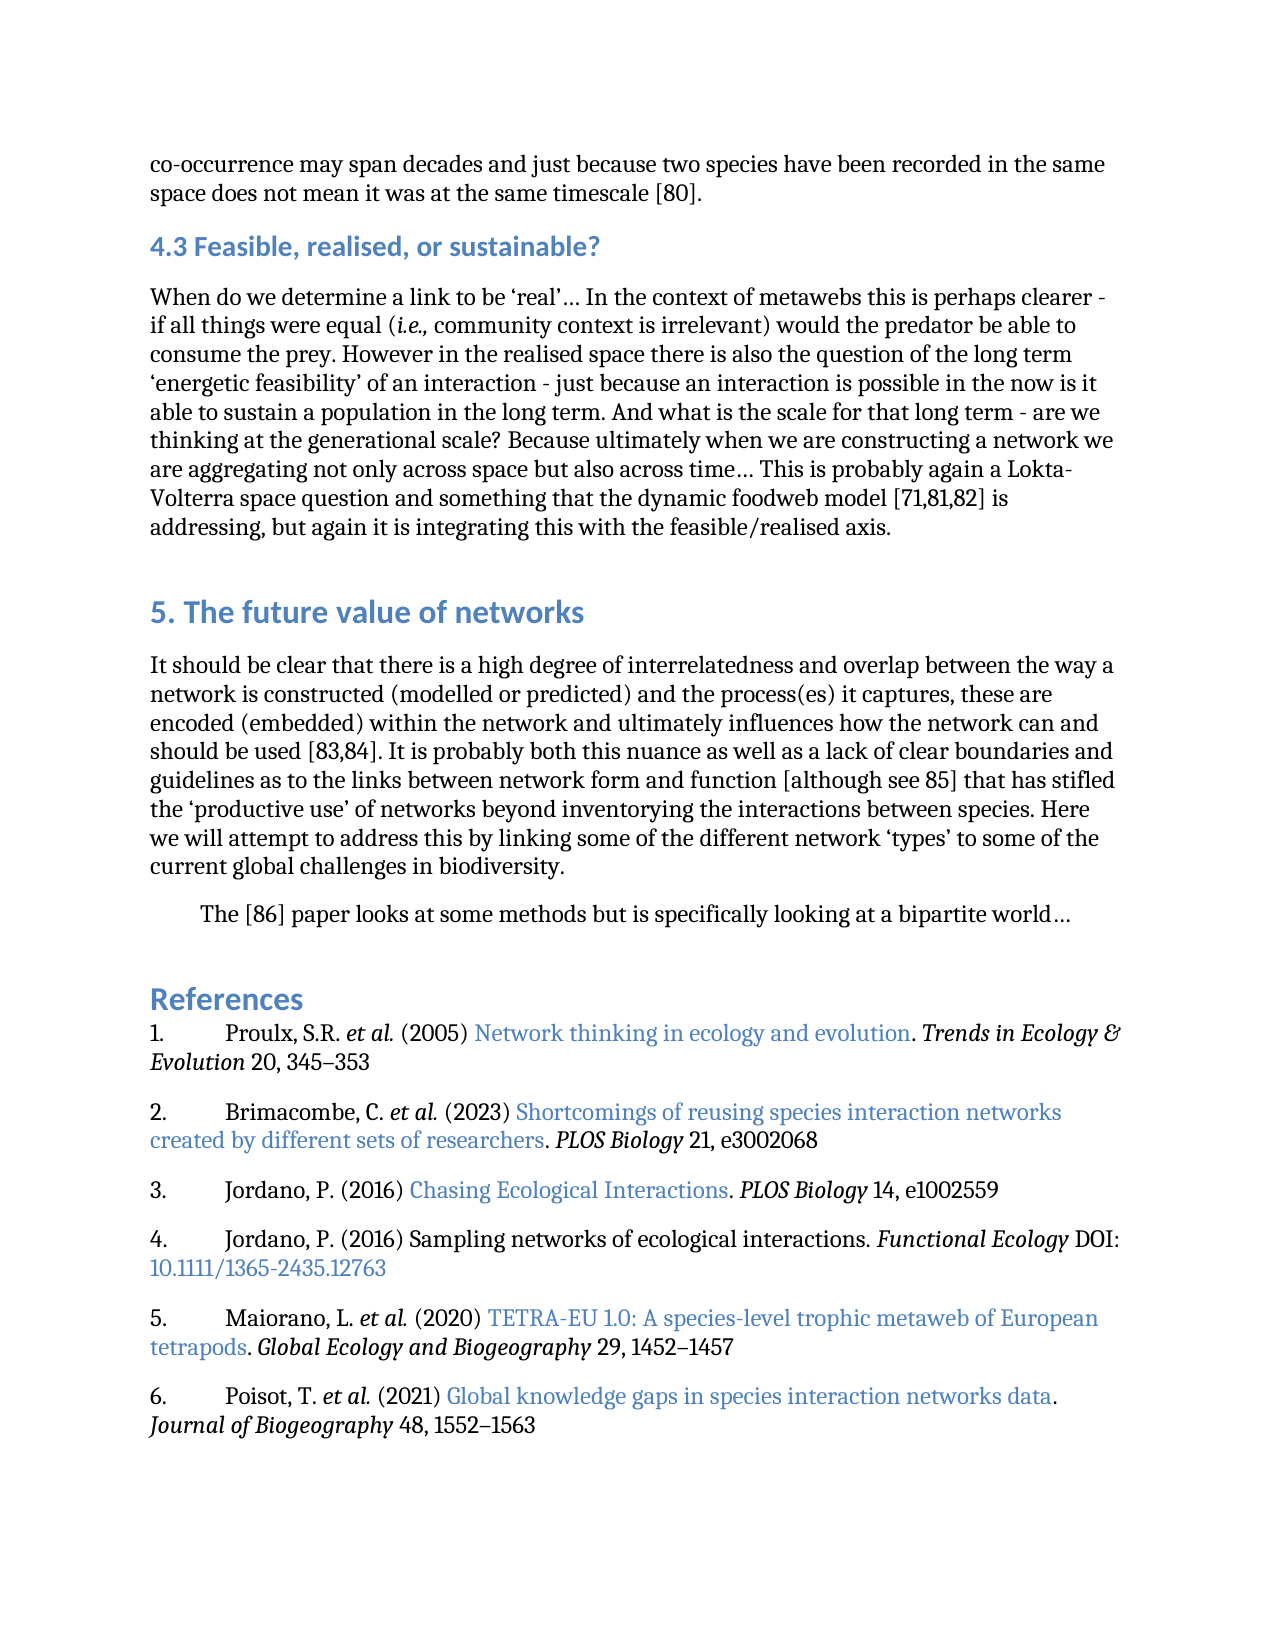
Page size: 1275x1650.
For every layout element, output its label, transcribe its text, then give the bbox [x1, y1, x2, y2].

text 3. Jordano, P. (2016) Chasing Ecological Interactions. PLOS Biology 14, e1002559 [150, 1176, 1125, 1204]
text 5. Maiorano, L. et al. (2020) TETRA-EU 1.0: A species-level trophic metaweb of European tetrapods. Global Ecology and Biogeography 29, 1452–1457 [150, 1304, 1125, 1361]
text It should be clear that there is a high degree of interrelatedness and overlap between the way a network is constructed (modelled or predicted) and the process(es) it captures, these are encoded (embedded) within the network and ultimately influences how the network can and should be used [83,84]. It is probably both this nuance as well as a lack of clear boundaries and guidelines as to the links between network form and function [although see 85] that has stifled the ‘productive use’ of networks beyond inventorying the interactions between species. Here we will attempt to address this by linking some of the different network ‘types’ to some of the current global challenges in biodiversity. [150, 651, 1125, 881]
text 1. Proulx, S.R. et al. (2005) Network thinking in ecology and evolution. Trends in Ecology & Evolution 20, 345–353 [150, 1019, 1125, 1077]
subtitle 5. The future value of networks [150, 591, 1125, 632]
text The [86] paper looks at some methods but is specifically looking at a bipartite world… [200, 900, 1075, 928]
text 2. Brimacombe, C. et al. (2023) Shortcomings of reusing species interaction networks created by different sets of researchers. PLOS Biology 21, e3002068 [150, 1097, 1125, 1155]
text 6. Poisot, T. et al. (2021) Global knowledge gaps in species interaction networks data. Journal of Biogeography 48, 1552–1563 [150, 1382, 1125, 1439]
text When do we determine a link to be ‘real’… In the context of metawebs this is perhaps clearer - if all things were equal (i.e., community context is irrelevant) would the predator be able to consume the prey. However in the realised space there is also the question of the long term ‘energetic feasibility’ of an interaction - just because an interaction is possible in the now is it able to sustain a population in the long term. And what is the scale for that long term - are we thinking at the generational scale? Because ultimately when we are constructing a network we are aggregating not only across space but also across time… This is probably again a Lokta-Volterra space question and something that the dynamic foodweb model [71,81,82] is addressing, but again it is integrating this with the feasible/realised axis. [150, 283, 1125, 541]
subtitle References [150, 978, 1125, 1019]
subtitle 4.3 Feasible, realised, or sustainable? [150, 228, 1125, 264]
text 4. Jordano, P. (2016) Sampling networks of ecological interactions. Functional Ecology DOI: 10.1111/1365-2435.12763 [150, 1225, 1125, 1283]
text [150, 150, 1125, 207]
